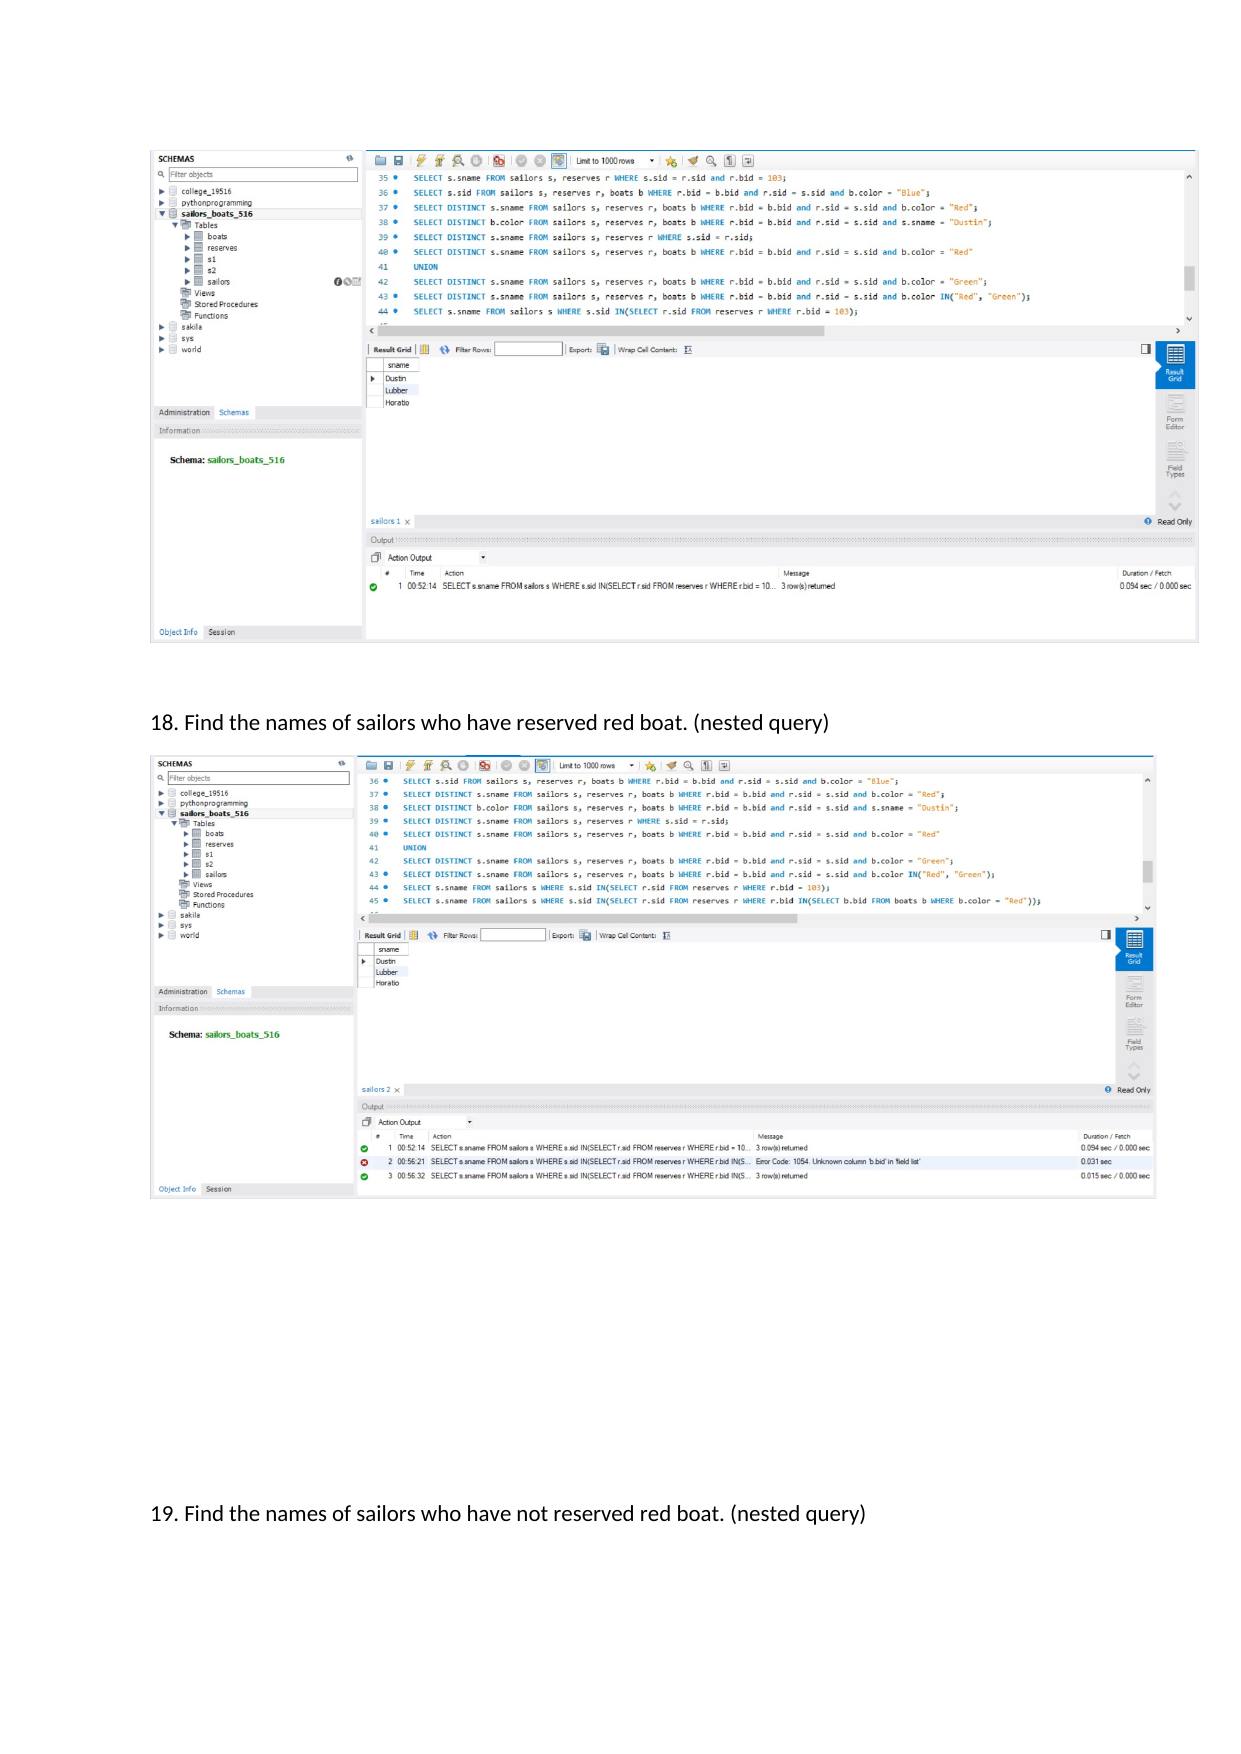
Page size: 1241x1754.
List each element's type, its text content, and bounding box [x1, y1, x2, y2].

picture [150, 150, 1199, 643]
picture [150, 755, 1157, 1199]
text 18. Find the names of sailors who have reserved red boat. (nested query) [150, 708, 1090, 736]
text 19. Find the names of sailors who have not reserved red boat. (nested query) [150, 1499, 1090, 1527]
